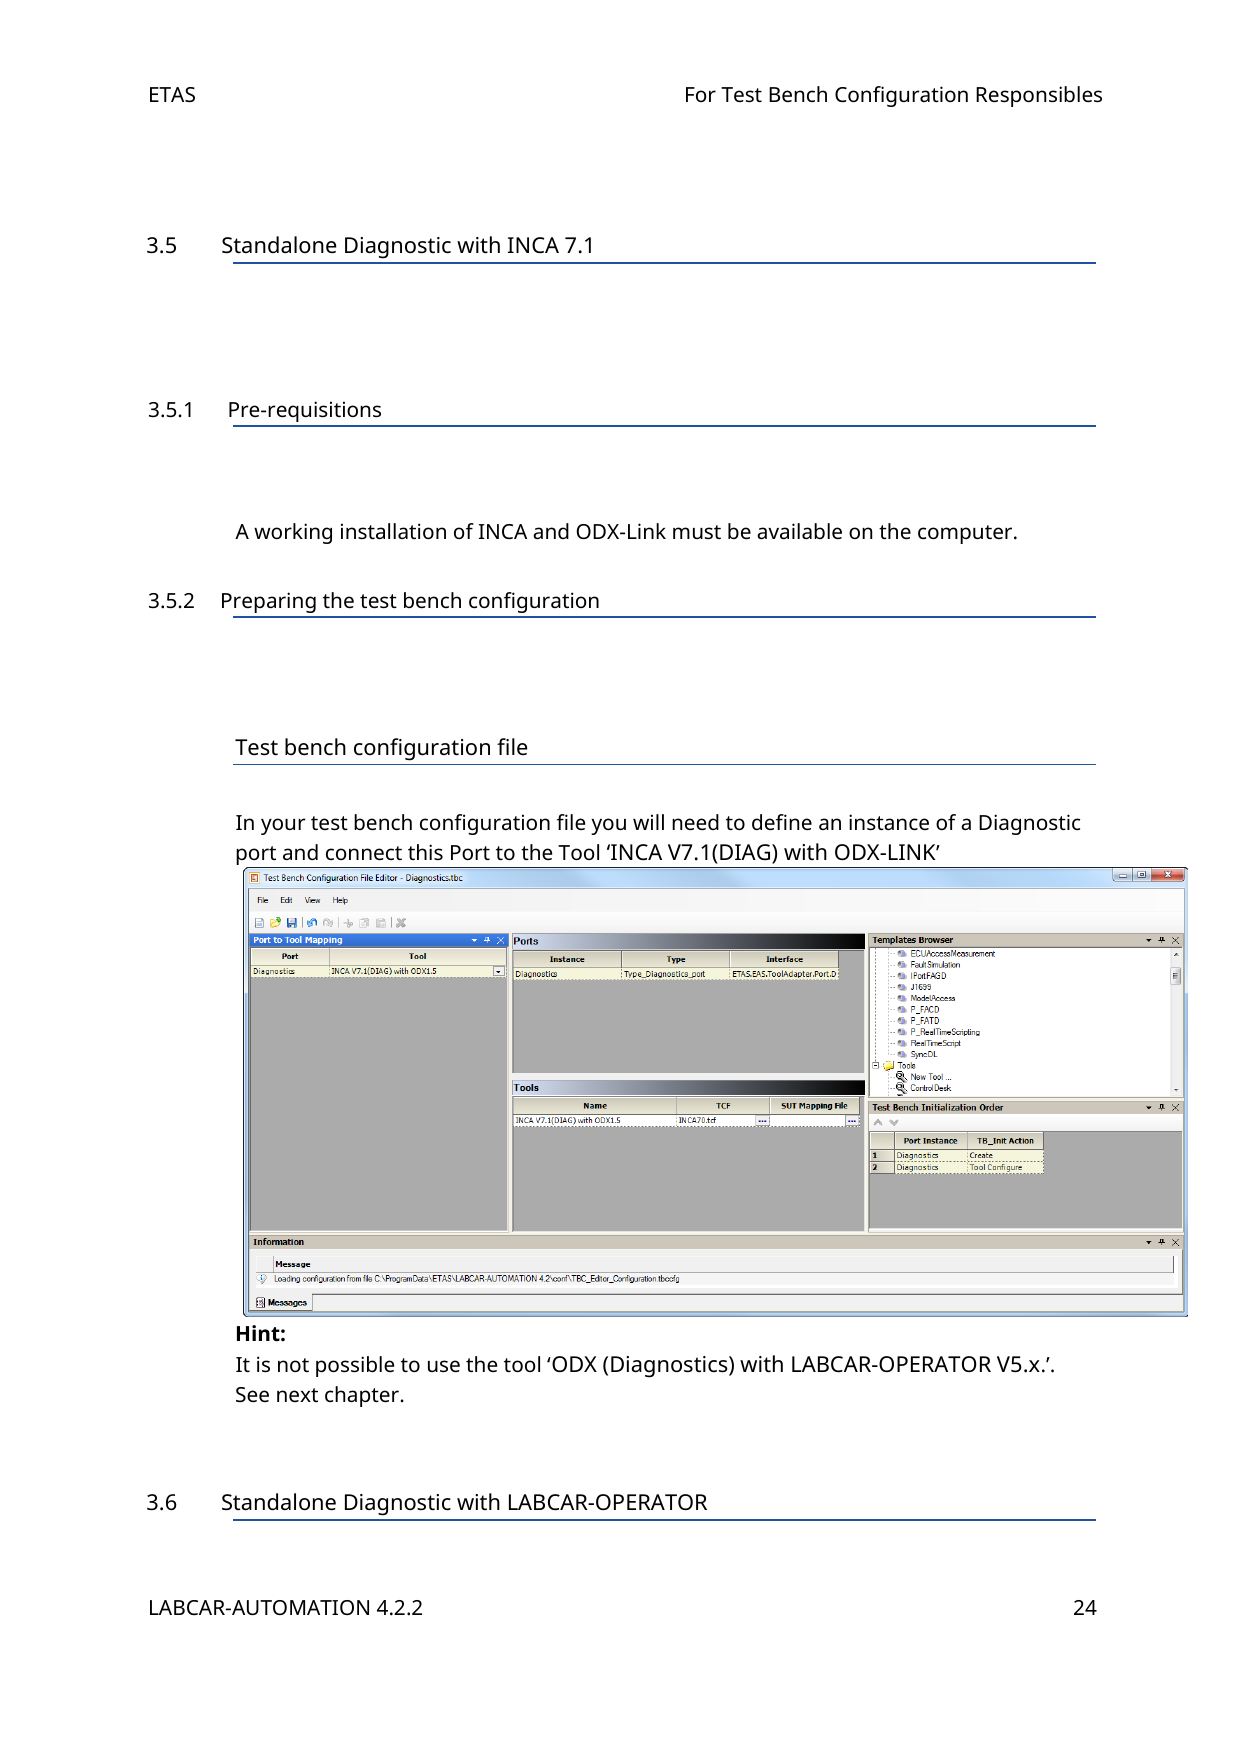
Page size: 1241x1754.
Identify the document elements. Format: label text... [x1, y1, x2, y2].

picture [243, 867, 1188, 1317]
text It is not possible to use the tool ‘ODX (Diagnostics) with LABCAR-OPERATOR V5.x.’. See next chapter. [235, 1349, 1093, 1408]
text 3.5.2 Preparing the test bench configuration [148, 586, 1188, 614]
text In your test bench configuration file you will need to define an instance of a Diagnostic port and connect this Port to the Tool ‘INCA V7.1(DIAG) with ODX-LINK’ [235, 808, 1120, 867]
text Hint: [235, 1319, 1188, 1347]
text 3.5.1 Pre-requisitions [148, 395, 1188, 424]
text A working installation of INCA and ODX-Link must be available on the computer. [235, 517, 1187, 546]
text 3.5 Standalone Diagnostic with INCA 7.1 [146, 230, 1188, 260]
text 3.6 Standalone Diagnostic with LABCAR-OPERATOR [146, 1487, 1188, 1517]
text Test bench configuration file [235, 732, 1188, 762]
